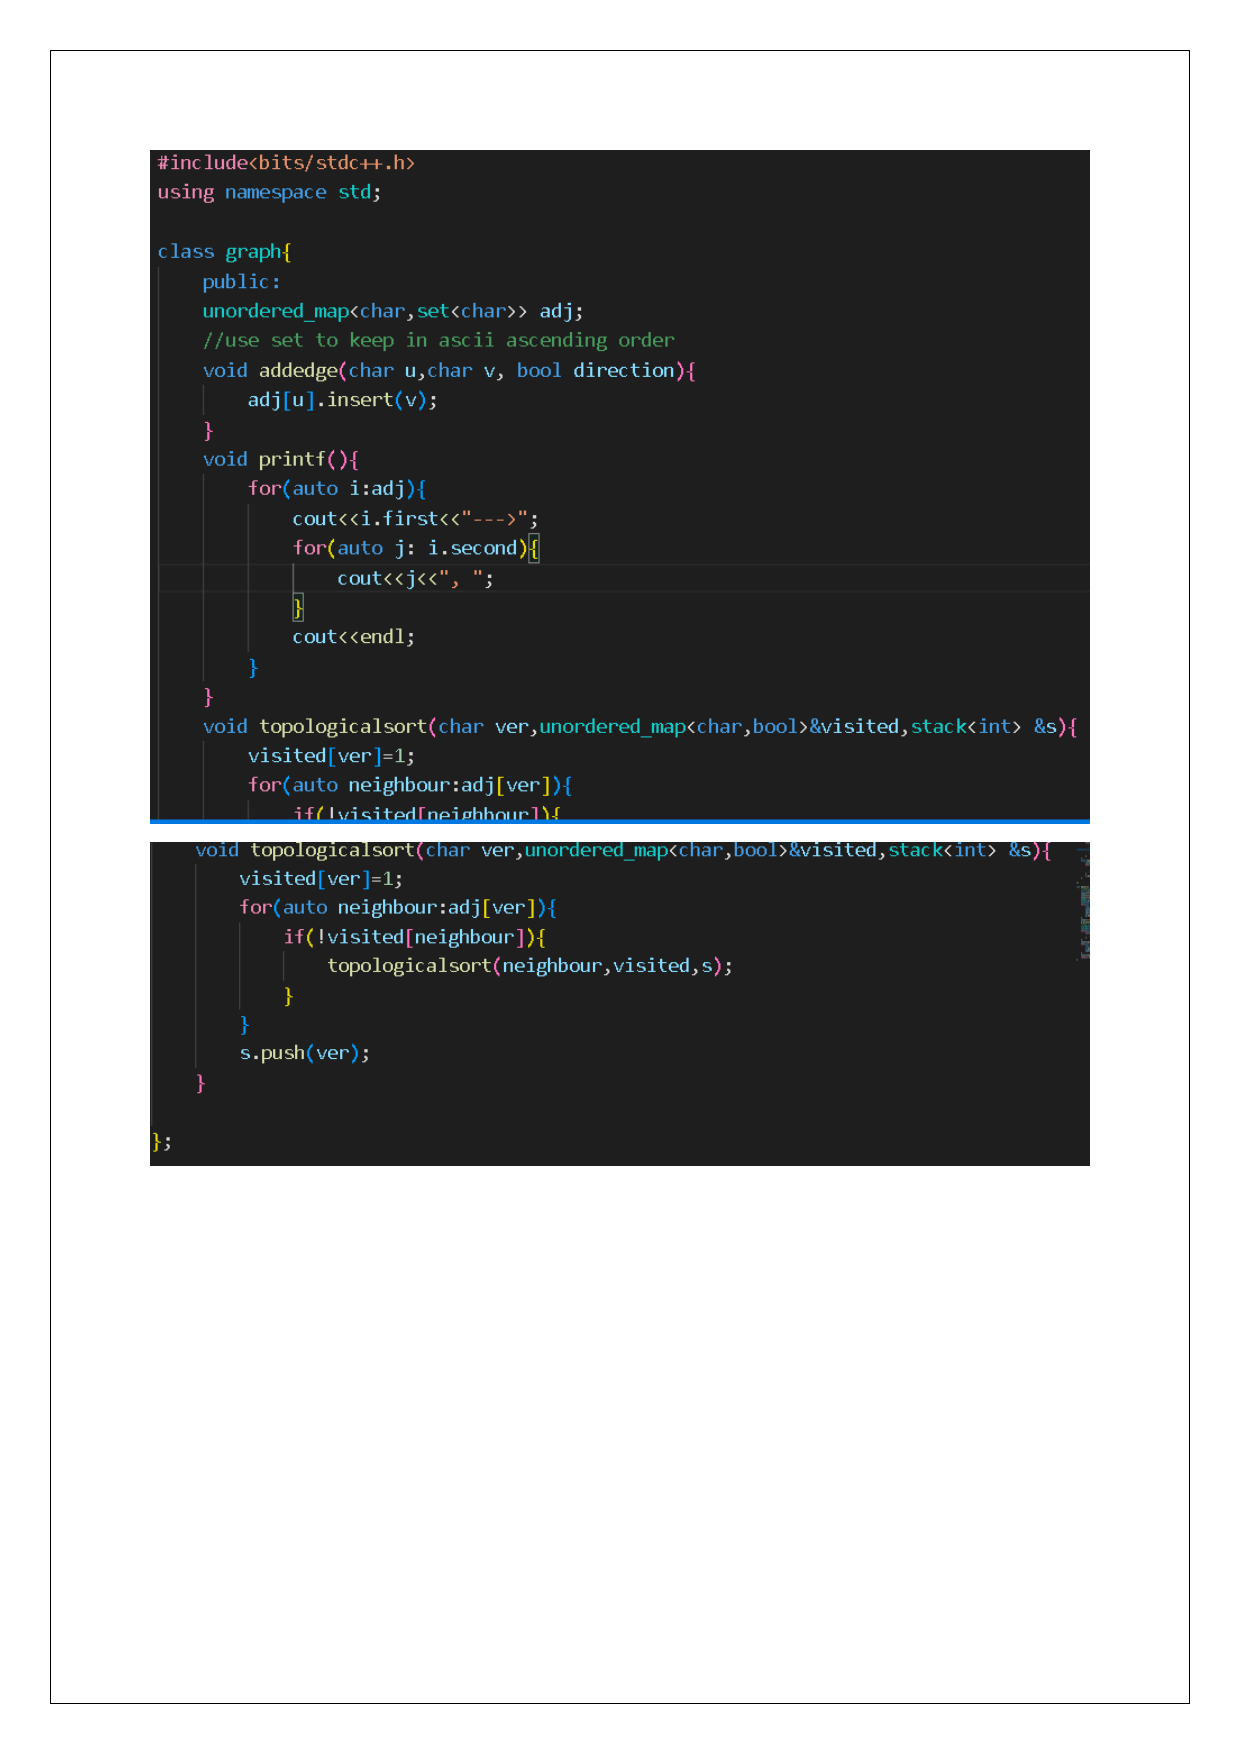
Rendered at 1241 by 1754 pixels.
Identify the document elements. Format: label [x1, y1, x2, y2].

picture [150, 150, 1090, 824]
picture [150, 842, 1090, 1166]
